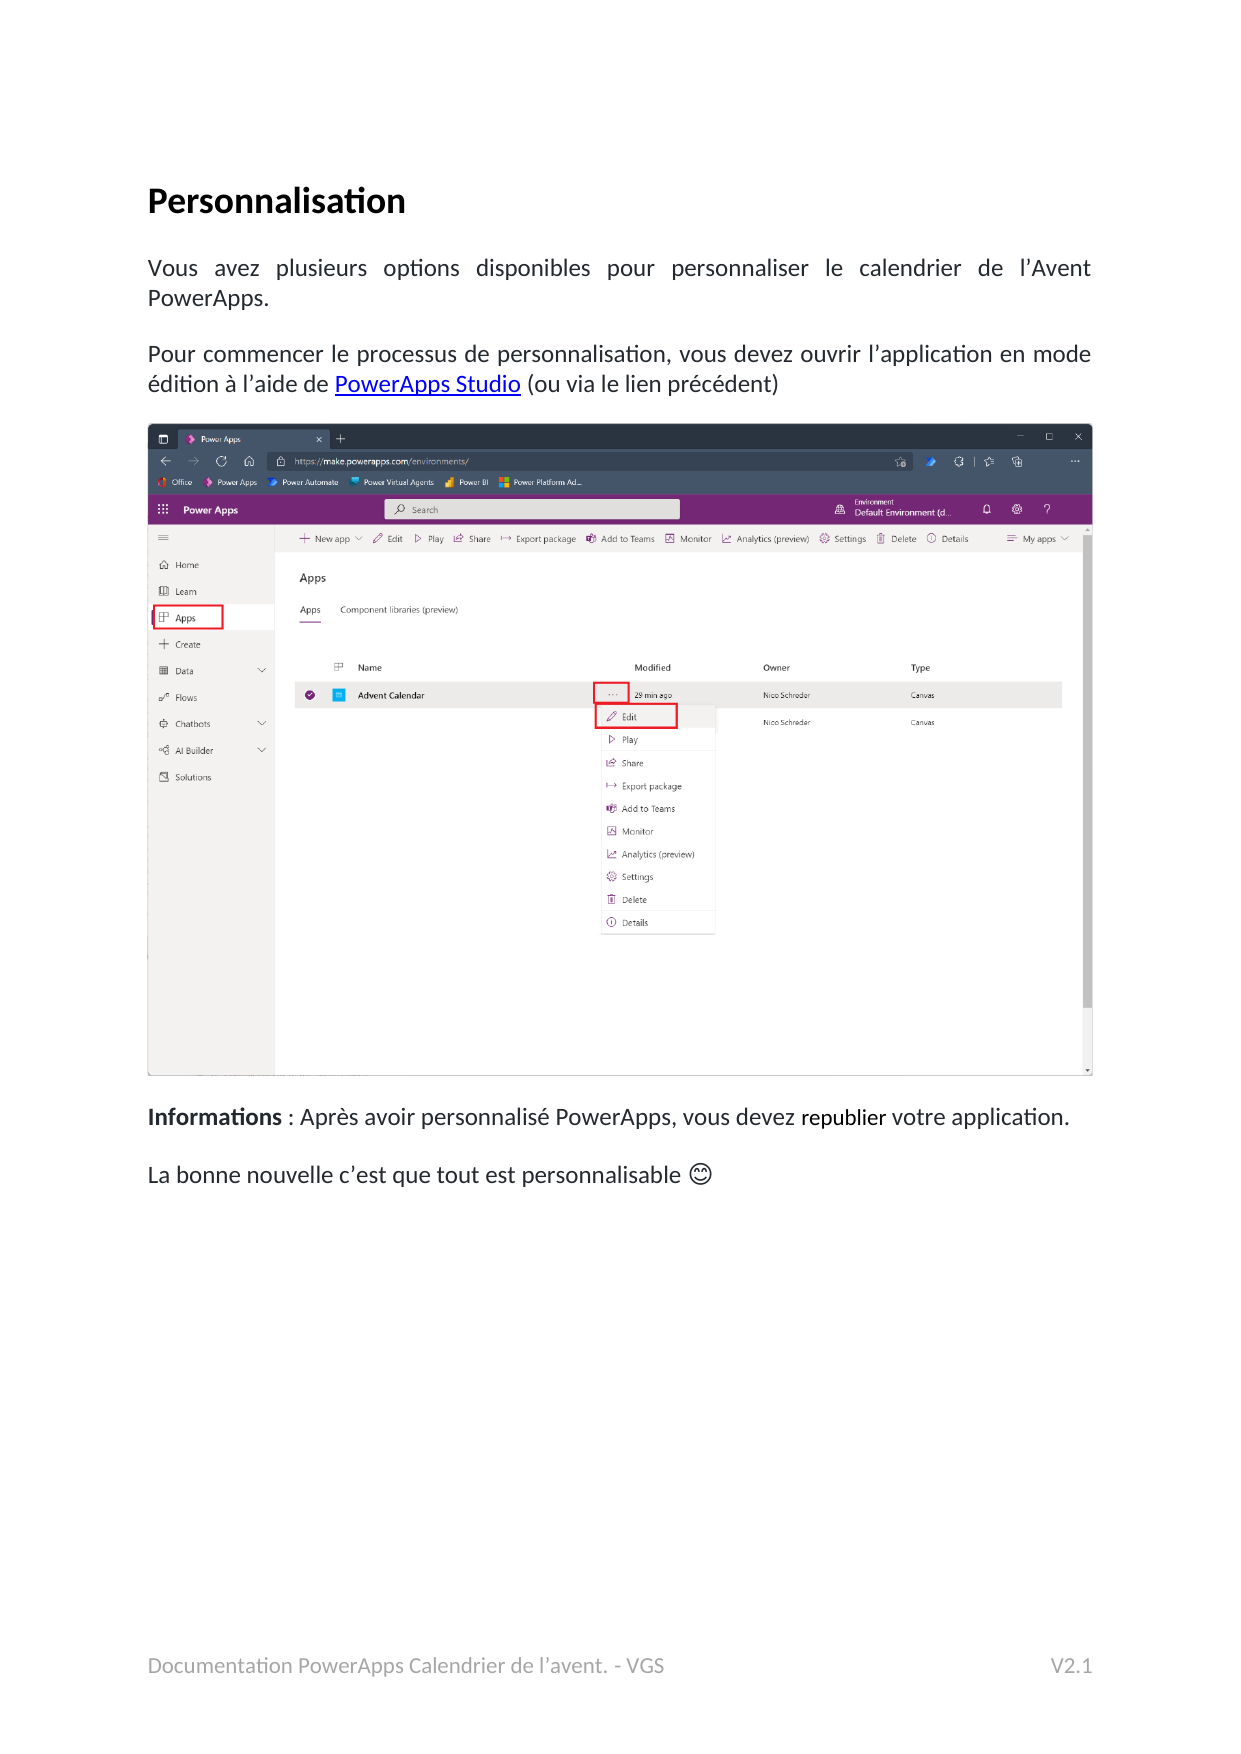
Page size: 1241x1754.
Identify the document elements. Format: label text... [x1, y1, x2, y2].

text Informations : Après avoir personnalisé PowerApps, vous devez republier votre application. [148, 1101, 1093, 1131]
text Vous avez plusieurs options disponibles pour personnaliser le calendrier de l’Avent PowerApps. [148, 252, 1093, 313]
picture [147, 423, 1093, 1076]
text Pour commencer le processus de personnalisation, vous devez ouvrir l’application en mode édition à l’aide de PowerApps Studio (ou via le lien précédent) [148, 338, 1093, 399]
subtitle Personnalisation [148, 177, 1093, 223]
text La bonne nouvelle c’est que tout est personnalisable [148, 1156, 1093, 1191]
